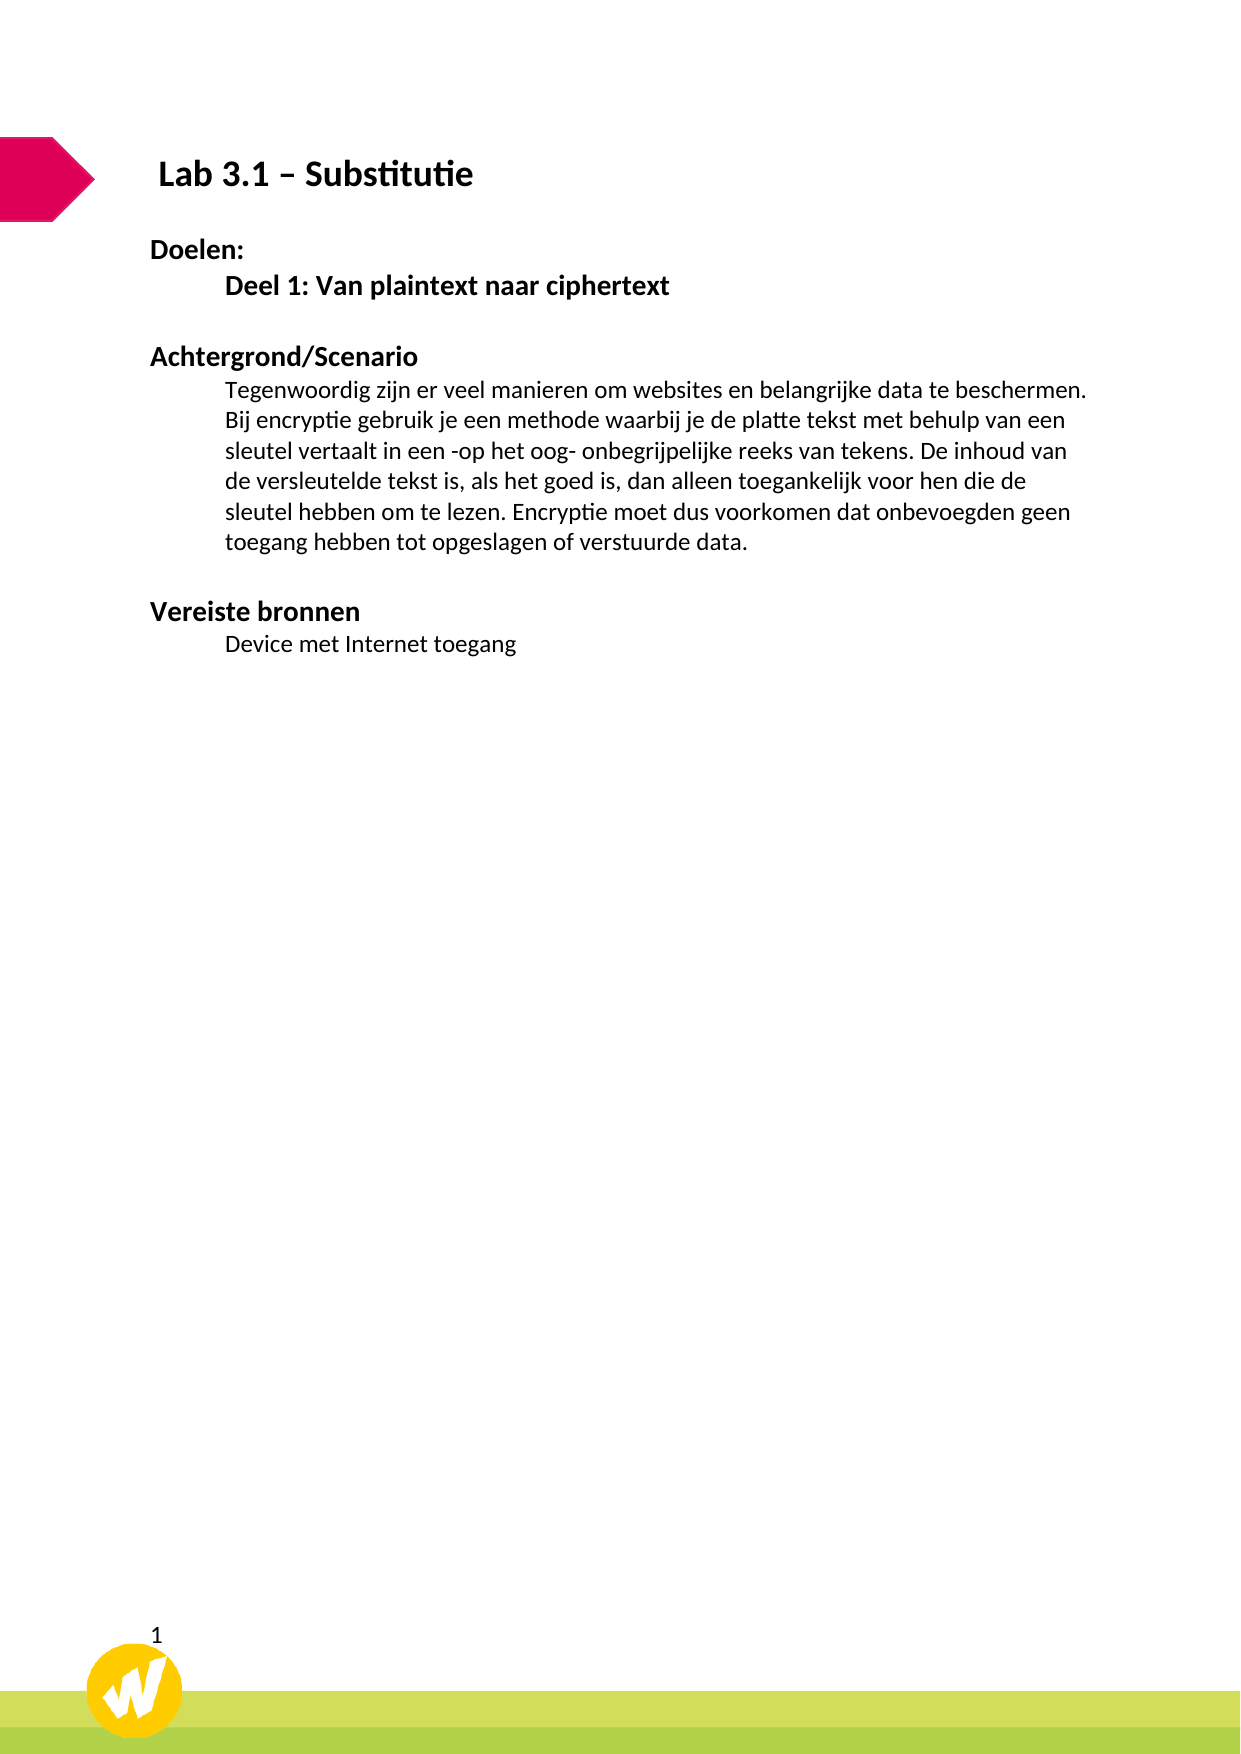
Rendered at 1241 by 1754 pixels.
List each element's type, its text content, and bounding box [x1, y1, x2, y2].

text Deel 1: Van plaintext naar ciphertext [225, 267, 1090, 303]
text Lab 3.1 – Substitutie [150, 150, 1090, 196]
picture [83, 1640, 185, 1741]
text Doelen: [150, 231, 1090, 267]
text Tegenwoordig zijn er veel manieren om websites en belangrijke data te beschermen. Bij encryptie gebruik je een methode waarbij je de platte tekst met behulp van een sleutel vertaalt in een -op het oog- onbegrijpelijke reeks van tekens. De inhoud van de versleutelde tekst is, als het goed is, dan alleen toegankelijk voor hen die de sleutel hebben om te lezen. Encryptie moet dus voorkomen dat onbevoegden geen toegang hebben tot opgeslagen of verstuurde data. [225, 374, 1090, 557]
text Achtergrond/Scenario [150, 338, 1090, 374]
text Vereiste bronnen [150, 593, 1090, 628]
text Device met Internet toegang [225, 628, 1090, 659]
